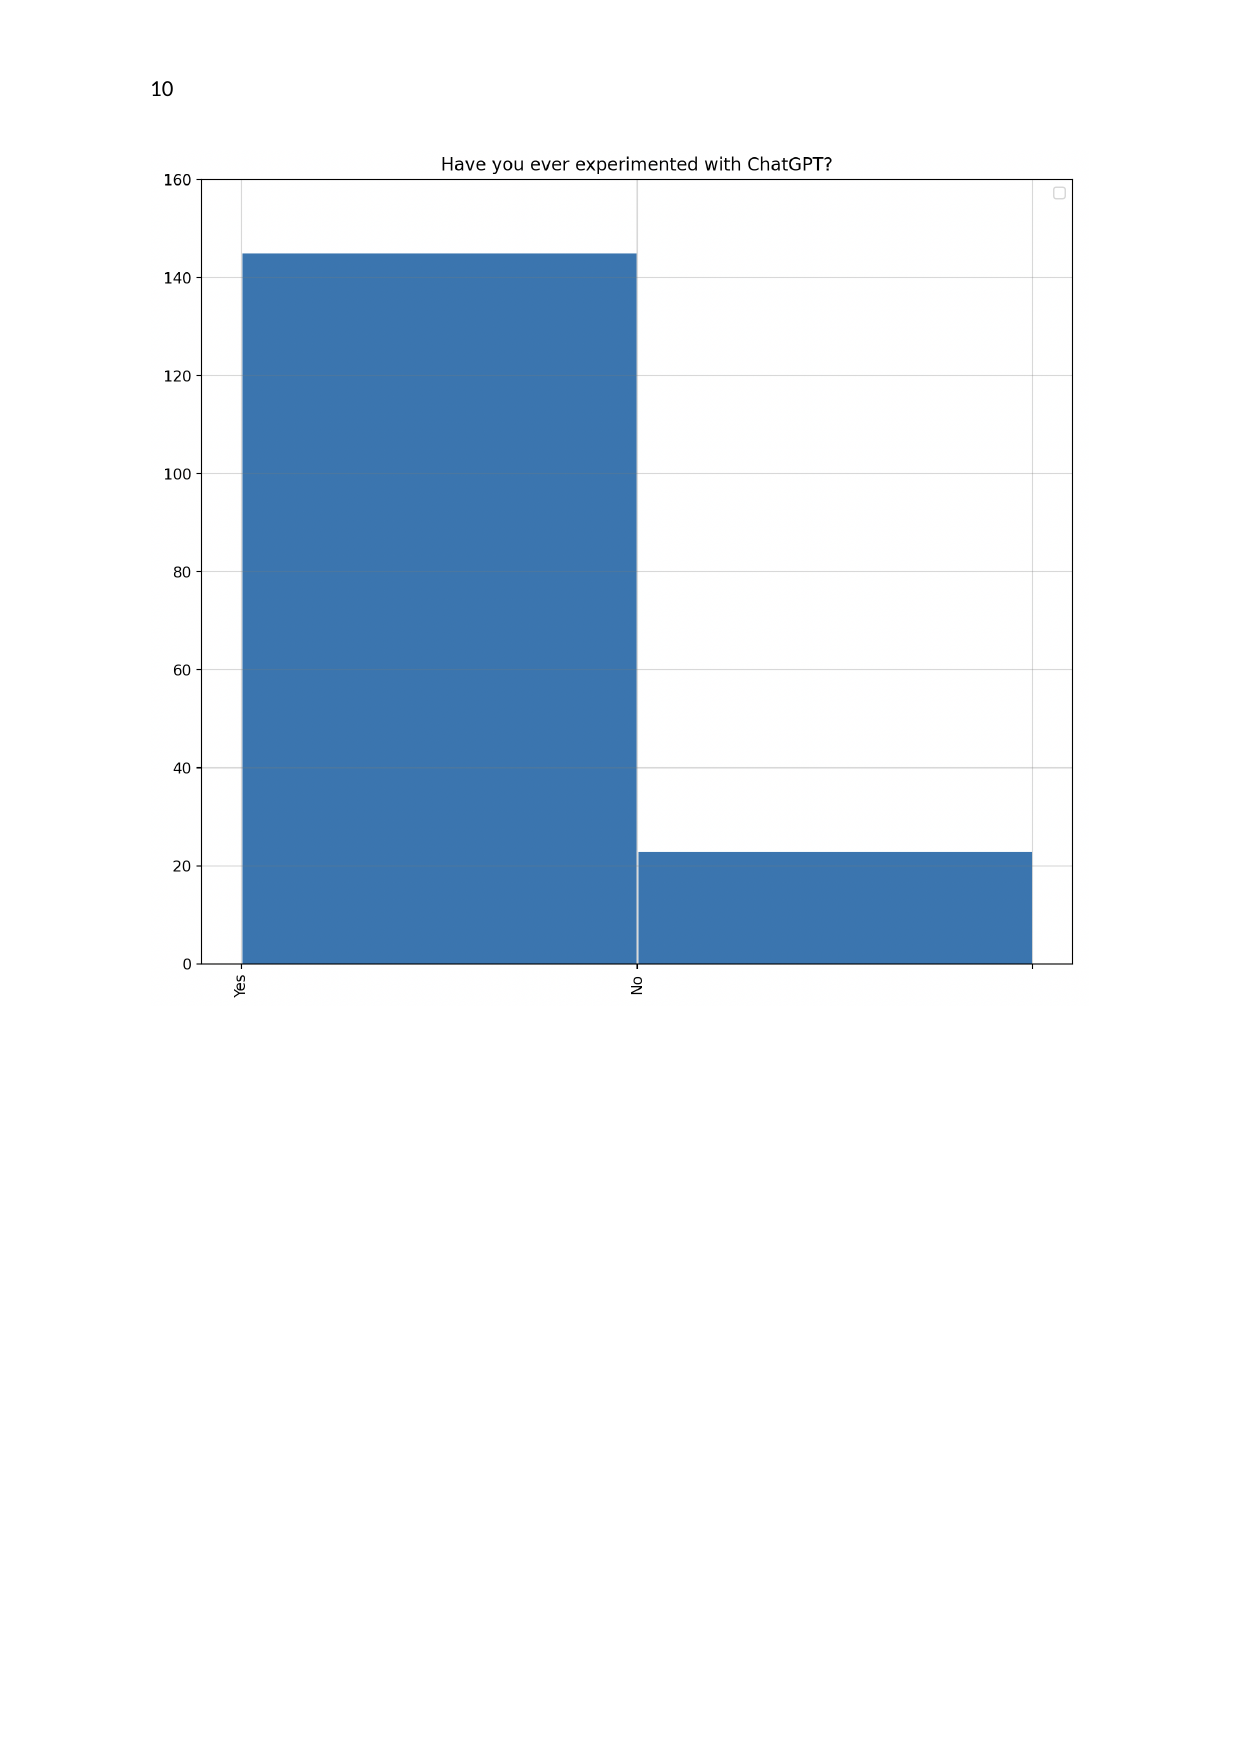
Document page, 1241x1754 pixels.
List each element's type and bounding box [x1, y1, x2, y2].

picture [150, 150, 1089, 1006]
